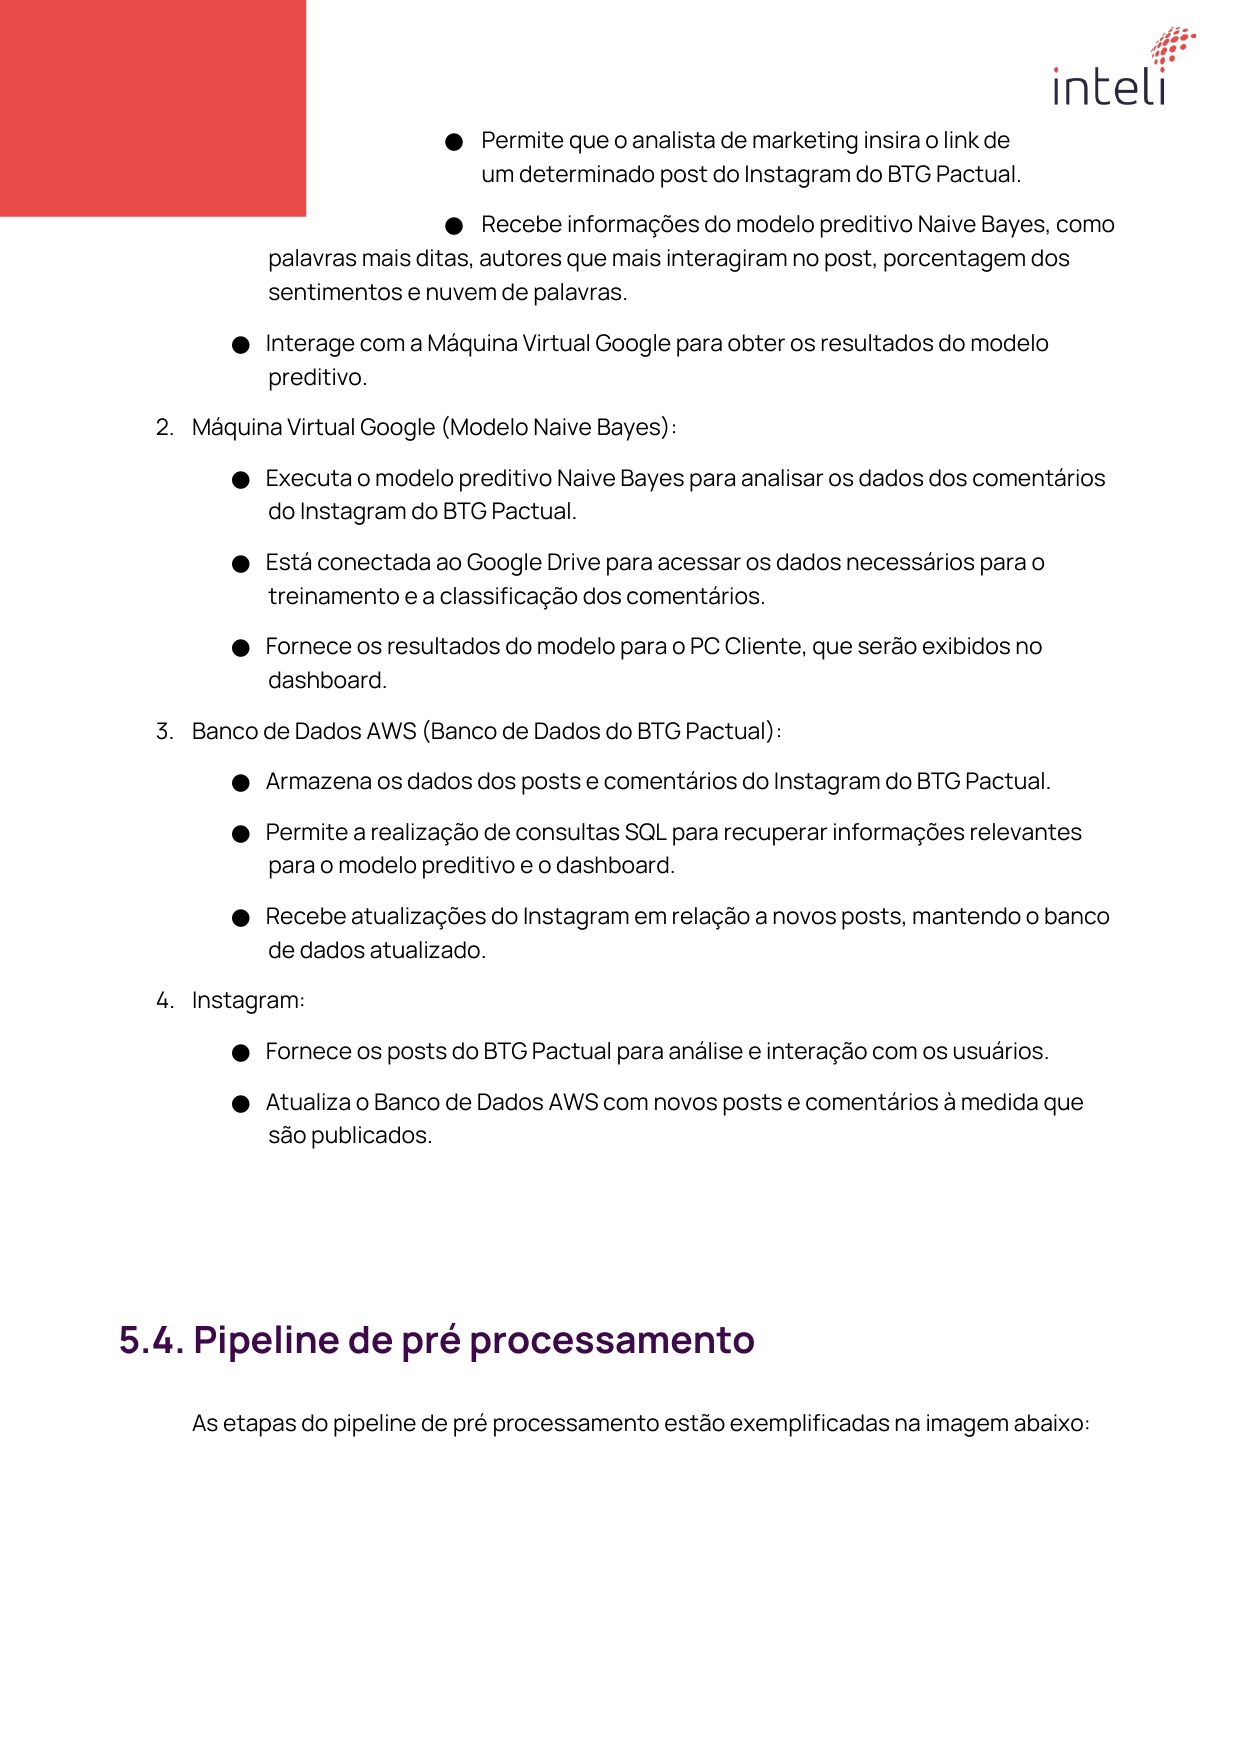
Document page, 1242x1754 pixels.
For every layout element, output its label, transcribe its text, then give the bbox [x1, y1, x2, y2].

list Executa o modelo preditivo Naive Bayes para analisar os dados dos comentários do Instagram do BTG Pactual. [231, 461, 1123, 527]
picture [1054, 27, 1197, 105]
text 5.4. Pipeline de pré processamento [118, 1314, 1123, 1365]
list Máquina Virtual Google (Modelo Naive Bayes): [156, 411, 1123, 442]
list Recebe atualizações do Instagram em relação a novos posts, mantendo o banco de dados atualizado. [231, 900, 1123, 965]
list Está conectada ao Google Drive para acessar os dados necessários para o treinamento e a classificação dos comentários. [231, 546, 1123, 611]
list Fornece os posts do BTG Pactual para análise e interação com os usuários. [231, 1035, 1123, 1066]
list Banco de Dados AWS (Banco de Dados do BTG Pactual): [156, 714, 1123, 746]
list Atualiza o Banco de Dados AWS com novos posts e comentários à medida que são publicados. [231, 1085, 1123, 1151]
list Instagram: [156, 984, 1123, 1016]
list Recebe informações do modelo preditivo Naive Bayes, como palavras mais ditas, autores que mais interagiram no post, porcentagem dos sentimentos e nuvem de palavras. [231, 208, 1123, 307]
list Armazena os dados dos posts e comentários do Instagram do BTG Pactual. [231, 765, 1123, 796]
text As etapas do pipeline de pré processamento estão exemplificadas na imagem abaixo: [118, 1407, 1123, 1439]
picture [0, 0, 307, 217]
list Permite que o analista de marketing insira o link de um determinado post do Instagram do BTG Pactual. [231, 124, 1123, 189]
list Permite a realização de consultas SQL para recuperar informações relevantes para o modelo preditivo e o dashboard. [231, 816, 1123, 881]
list Interage com a Máquina Virtual Google para obter os resultados do modelo preditivo. [231, 327, 1123, 392]
list Fornece os resultados do modelo para o PC Cliente, que serão exibidos no dashboard. [231, 630, 1123, 695]
